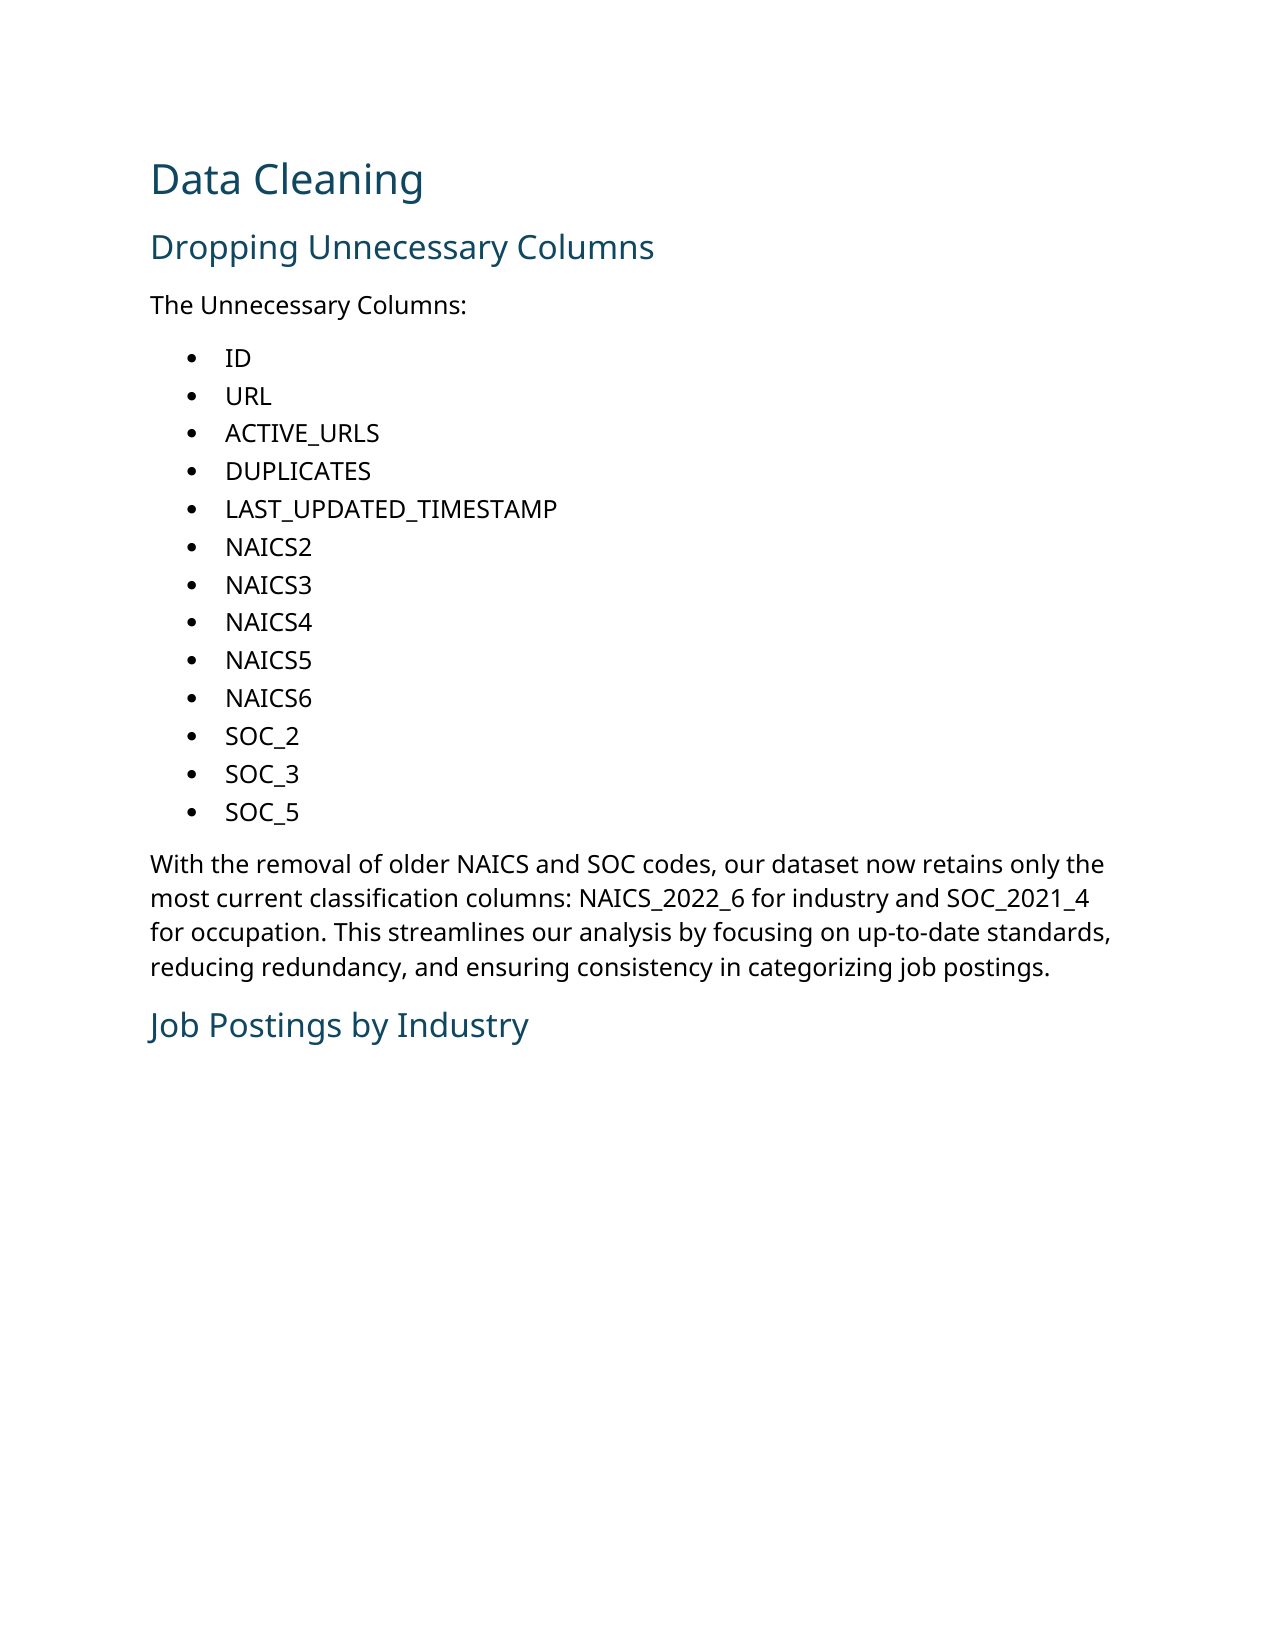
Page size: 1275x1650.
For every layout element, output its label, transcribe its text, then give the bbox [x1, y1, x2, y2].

list DUPLICATES [187, 454, 1125, 488]
list LAST_UPDATED_TIMESTAMP [187, 492, 1125, 526]
text The Unnecessary Columns: [150, 288, 1125, 322]
list SOC_3 [187, 756, 1125, 790]
list URL [187, 378, 1125, 412]
subtitle Job Postings by Industry [150, 1002, 1125, 1047]
list ID [187, 340, 1125, 374]
subtitle Data Cleaning [150, 150, 1125, 207]
list ACTIVE_URLS [187, 416, 1125, 450]
subtitle Dropping Unnecessary Columns [150, 223, 1125, 269]
list NAICS5 [187, 643, 1125, 677]
list NAICS6 [187, 681, 1125, 715]
list NAICS4 [187, 605, 1125, 639]
text With the removal of older NAICS and SOC codes, our dataset now retains only the most current classification columns: NAICS_2022_6 for industry and SOC_2021_4 for occupation. This streamlines our analysis by focusing on up-to-date standards, reducing redundancy, and ensuring consistency in categorizing job postings. [150, 847, 1125, 983]
list NAICS3 [187, 567, 1125, 601]
list SOC_2 [187, 718, 1125, 753]
list NAICS2 [187, 529, 1125, 563]
list SOC_5 [187, 794, 1125, 828]
